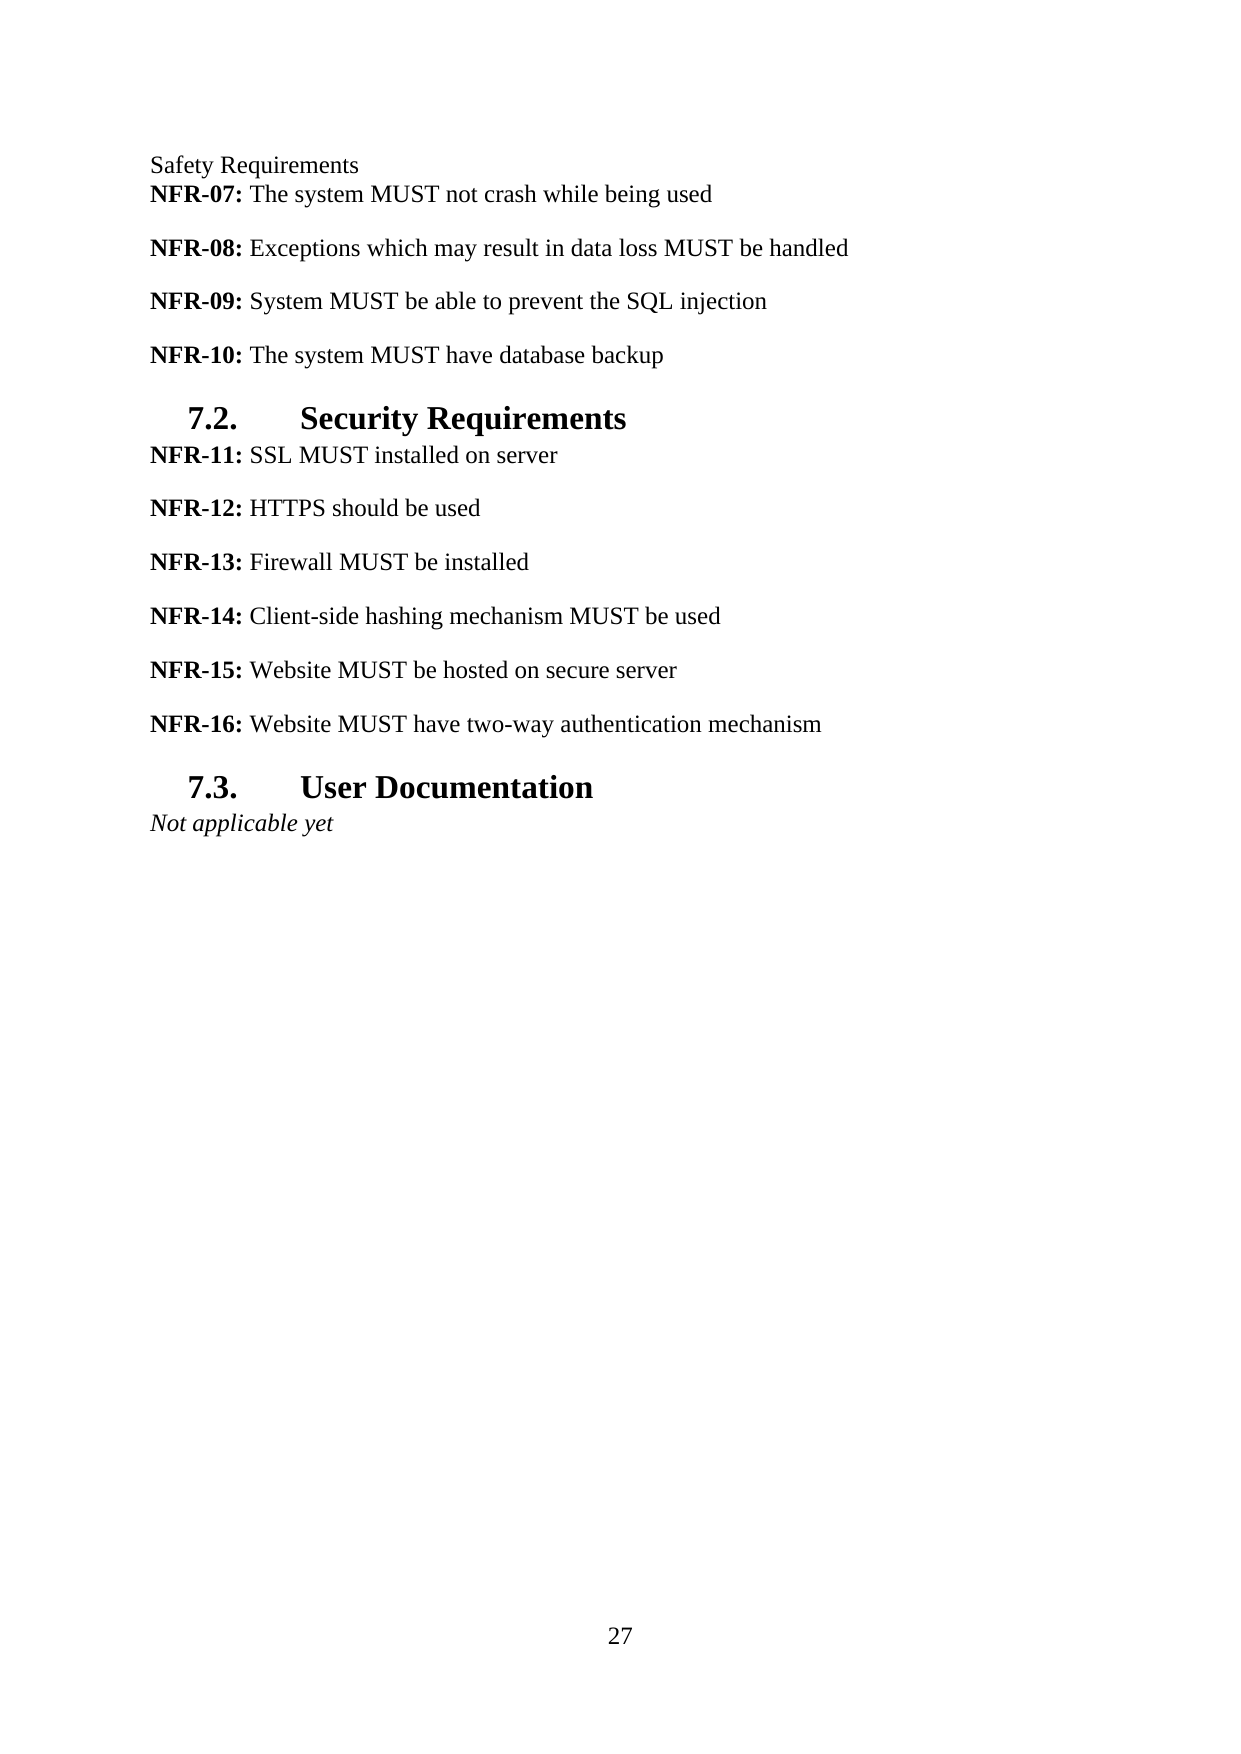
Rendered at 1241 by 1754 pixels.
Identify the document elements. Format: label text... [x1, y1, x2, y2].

subtitle Safety Requirements [150, 150, 1090, 179]
text NFR-10: The system MUST have database backup [150, 340, 1090, 369]
text NFR-08: Exceptions which may result in data loss MUST be handled [150, 233, 1090, 261]
subtitle User Documentation [187, 767, 1090, 805]
text NFR-09: System MUST be able to prevent the SQL injection [150, 286, 1090, 315]
text NFR-14: Client-side hashing mechanism MUST be used [150, 601, 1090, 630]
subtitle Security Requirements [187, 398, 1090, 437]
text NFR-16: Website MUST have two-way authentication mechanism [150, 709, 1090, 738]
text NFR-13: Firewall MUST be installed [150, 547, 1090, 576]
text NFR-11: SSL MUST installed on server [150, 440, 1090, 468]
text Not applicable yet [150, 808, 1090, 837]
text NFR-07: The system MUST not crash while being used [150, 179, 1090, 207]
text NFR-15: Website MUST be hosted on secure server [150, 655, 1090, 684]
text NFR-12: HTTPS should be used [150, 493, 1090, 522]
